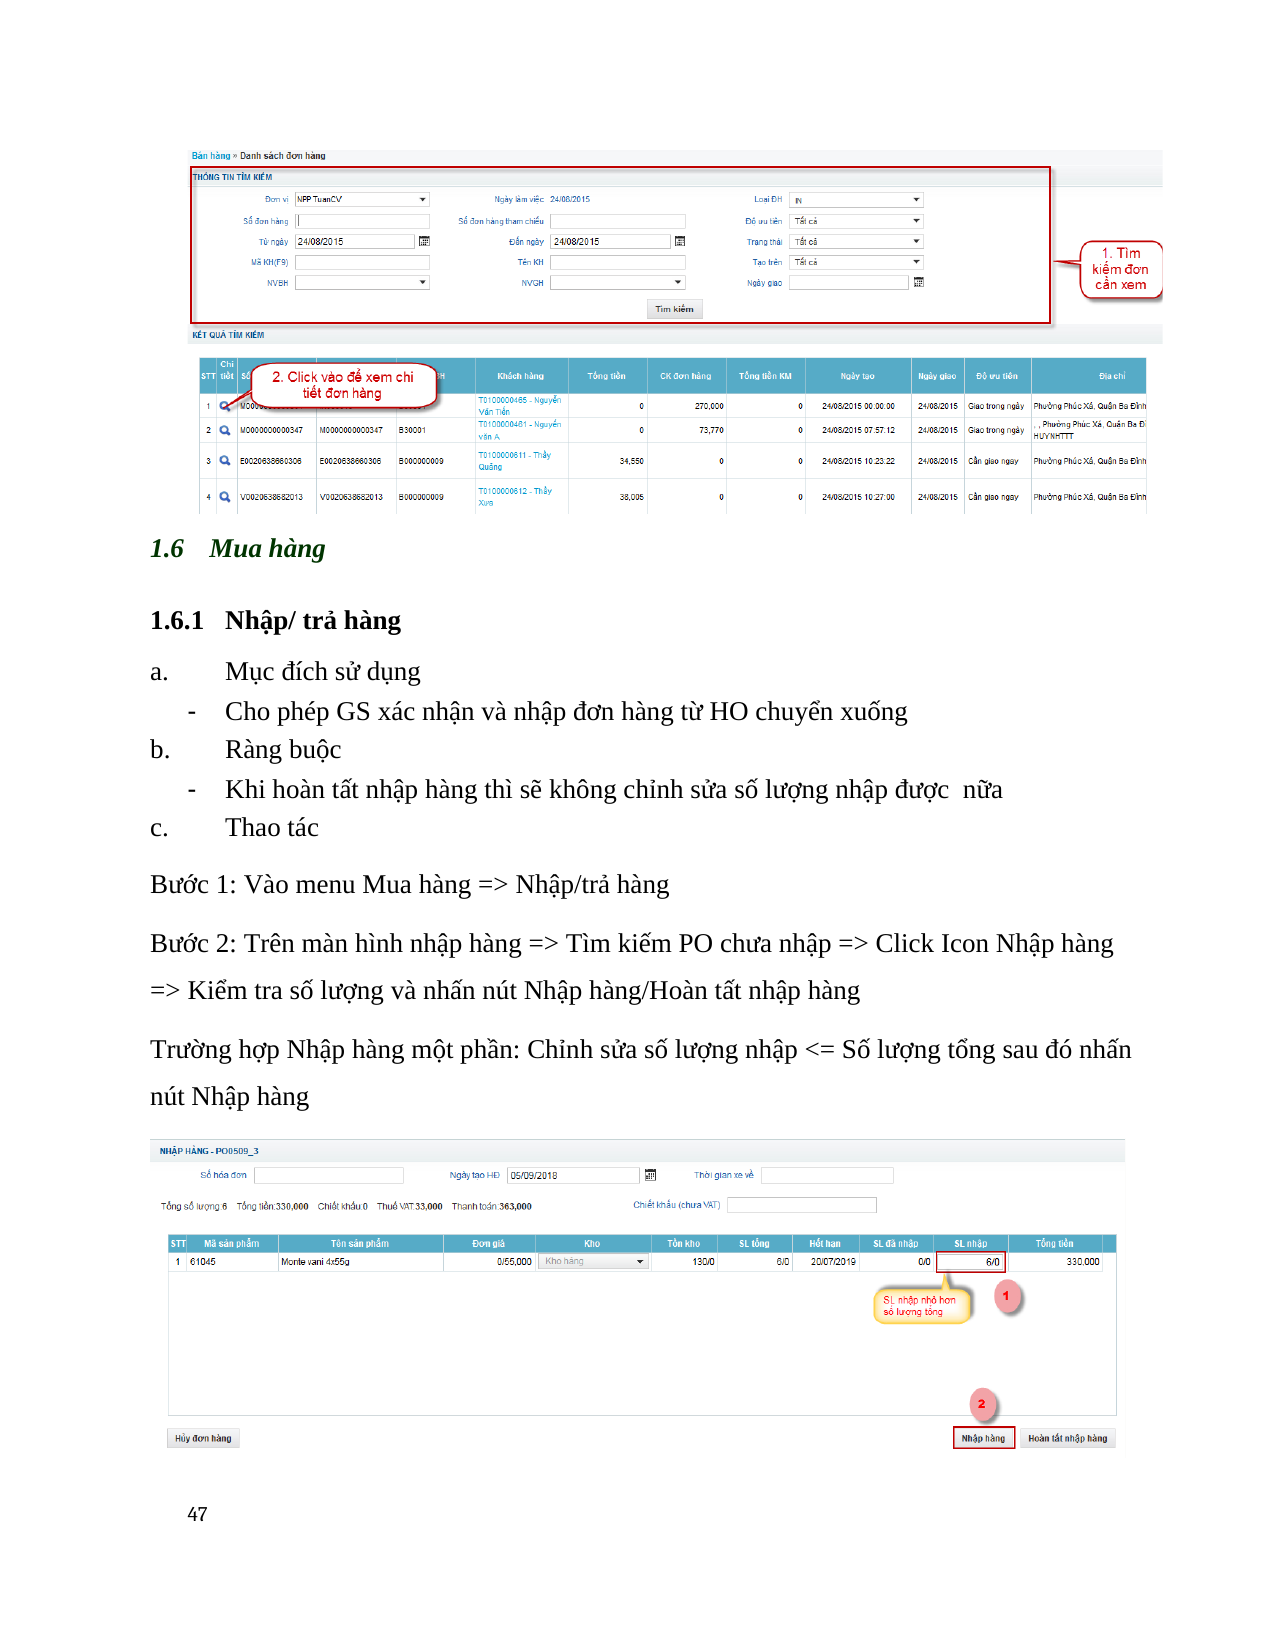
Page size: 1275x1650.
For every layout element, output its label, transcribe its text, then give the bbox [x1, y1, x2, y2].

list Mục đích sử dụng [150, 655, 1125, 686]
text Bước 2: Trên màn hình nhập hàng => Tìm kiếm PO chưa nhập => Click Icon Nhập hàng => Kiểm tra số lượng và nhấn nút Nhập hàng/Hoàn tất nhập hàng [150, 927, 1136, 1005]
text Bước 1: Vào menu Mua hàng => Nhập/trả hàng [150, 868, 1136, 899]
list Cho phép GS xác nhận và nhập đơn hàng từ HO chuyển xuống [187, 691, 1125, 728]
subtitle Nhập/ trả hàng [150, 604, 1125, 635]
list Ràng buộc [150, 733, 1125, 764]
text Trường hợp Nhập hàng một phần: Chỉnh sửa số lượng nhập <= Số lượng tổng sau đó nhấn nút Nhập hàng [150, 1033, 1136, 1111]
list Thao tác [150, 811, 1125, 843]
picture [187, 150, 1163, 514]
subtitle Mua hàng [150, 532, 1136, 563]
picture [150, 1138, 1125, 1458]
list Khi hoàn tất nhập hàng thì sẽ không chỉnh sửa số lượng nhập được nữa [187, 769, 1125, 806]
